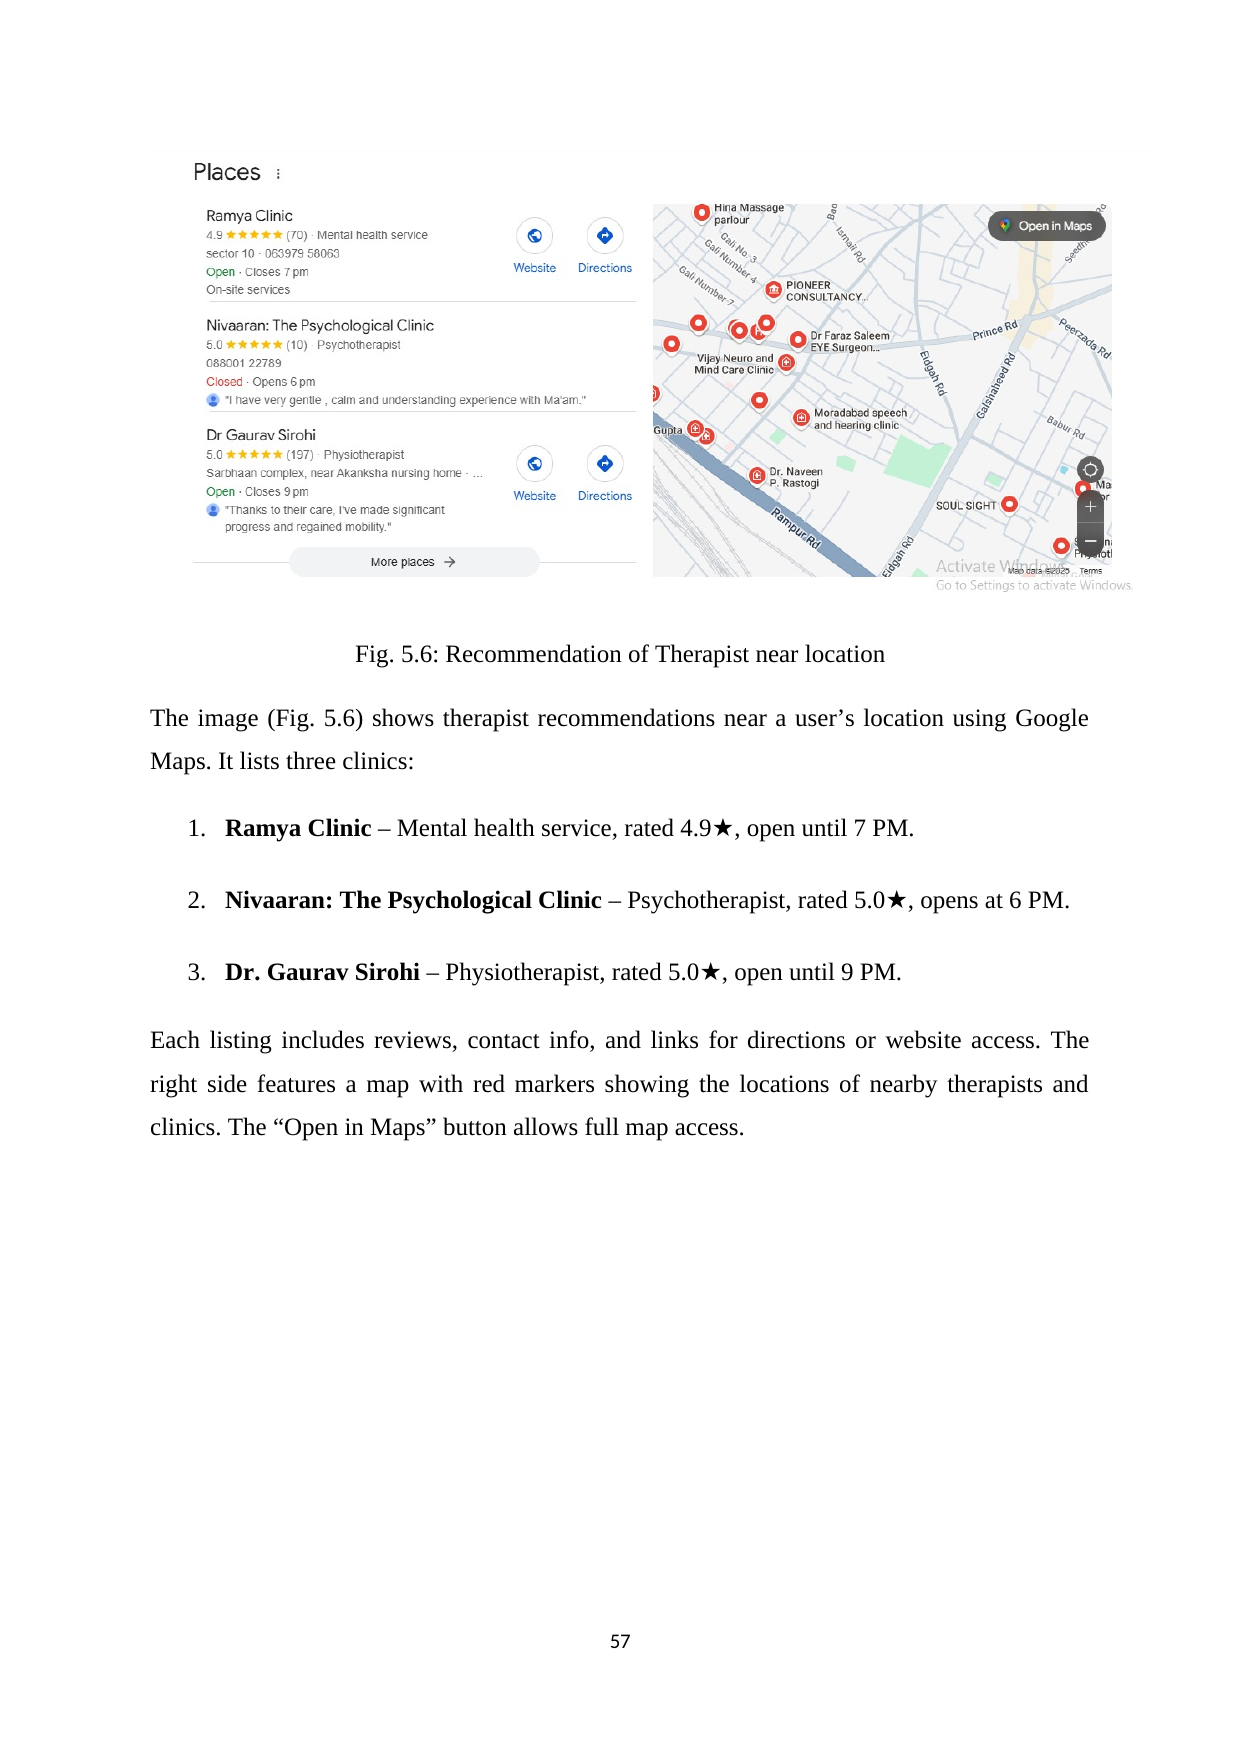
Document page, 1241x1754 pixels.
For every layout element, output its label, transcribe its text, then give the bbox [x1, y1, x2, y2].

text Each listing includes reviews, contact info, and links for directions or website access. The right side features a map with red markers showing the locations of nearby therapists and clinics. The “Open in Maps” button allows full map access. [150, 1026, 1090, 1141]
list Ramya Clinic – Mental health service, rated 4.9★, open until 7 PM. [187, 810, 1090, 844]
text Fig. 5.6: Recommendation of Therapist near location [150, 639, 1090, 668]
list Dr. Gaurav Sirohi – Physiotherapist, rated 5.0★, open until 9 PM. [187, 954, 1090, 988]
text The image (Fig. 5.6) shows therapist recommendations near a user’s location using Google Maps. It lists three clinics: [150, 703, 1090, 775]
list Nivaaran: The Psychological Clinic – Psychotherapist, rated 5.0★, opens at 6 PM. [187, 882, 1090, 916]
picture [150, 150, 1152, 605]
